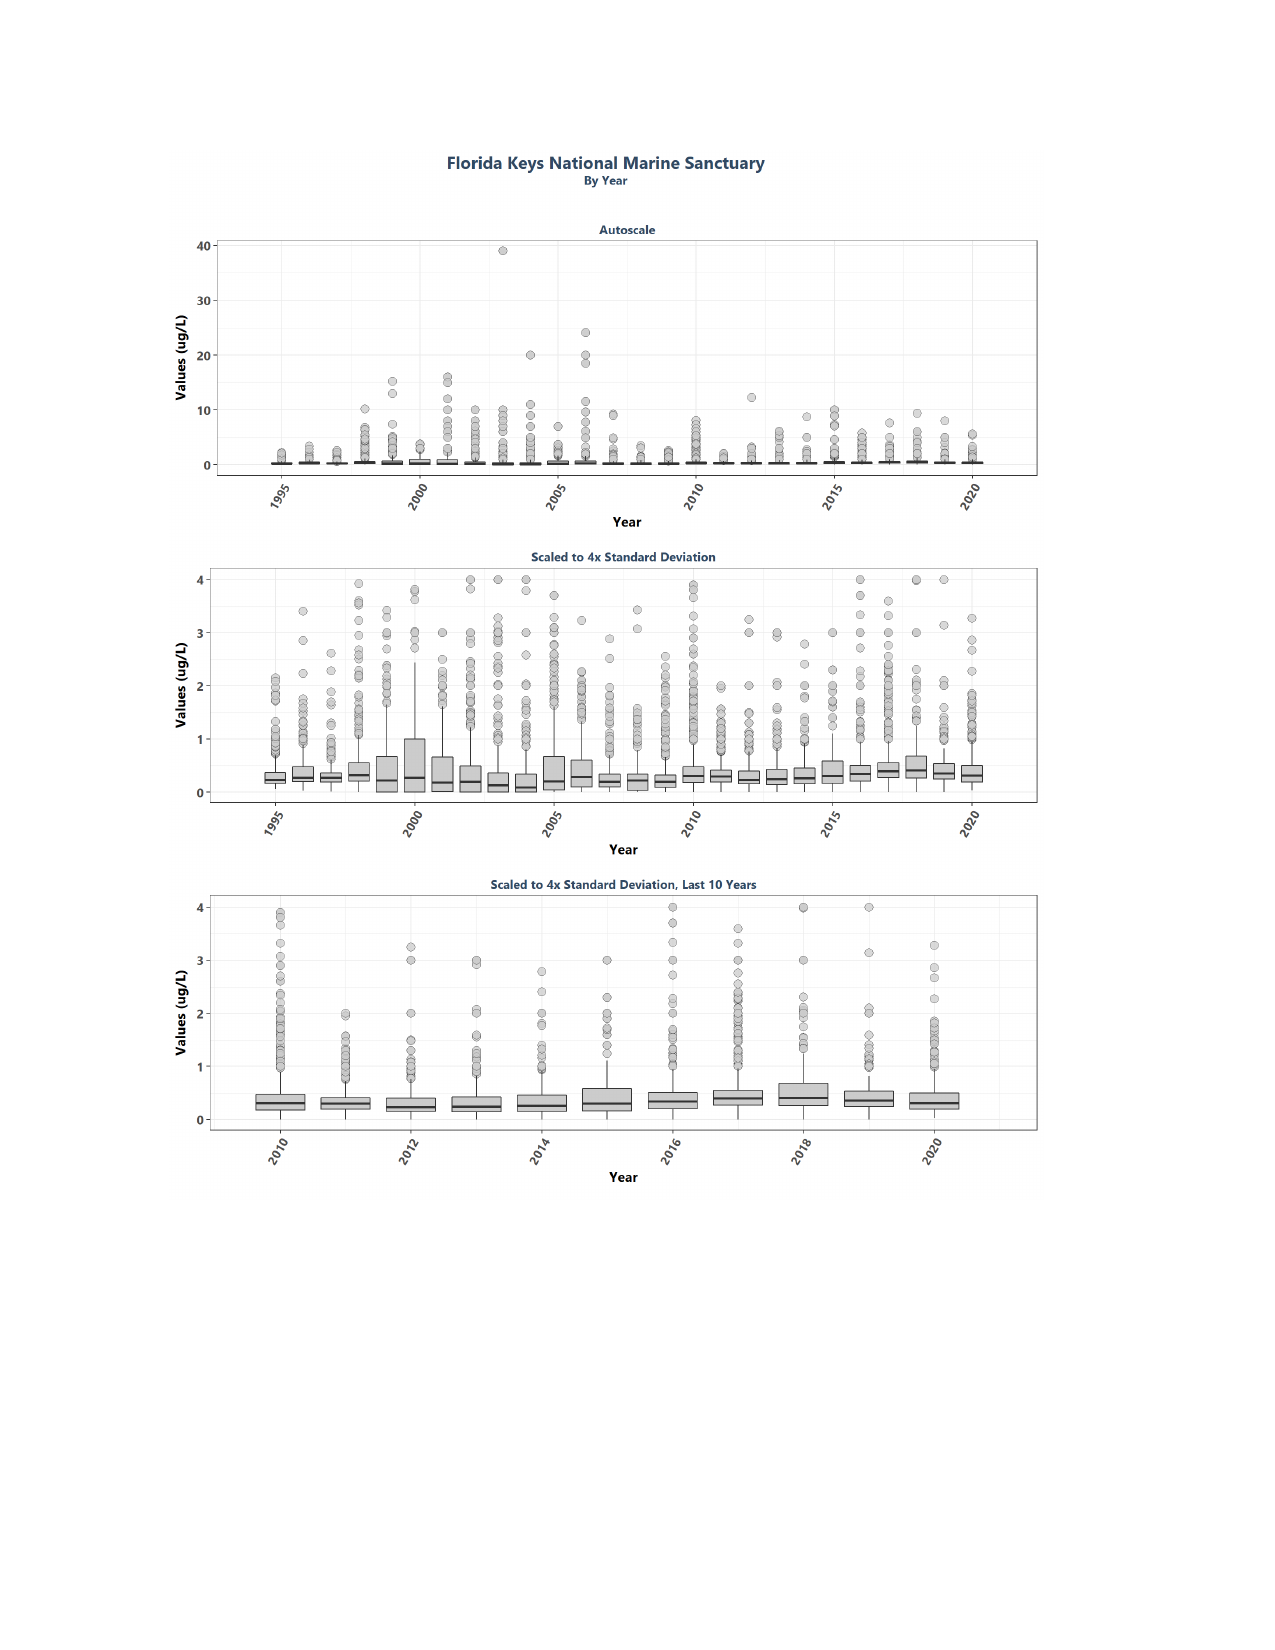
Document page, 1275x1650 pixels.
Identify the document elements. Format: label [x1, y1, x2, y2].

picture [168, 150, 1044, 1200]
